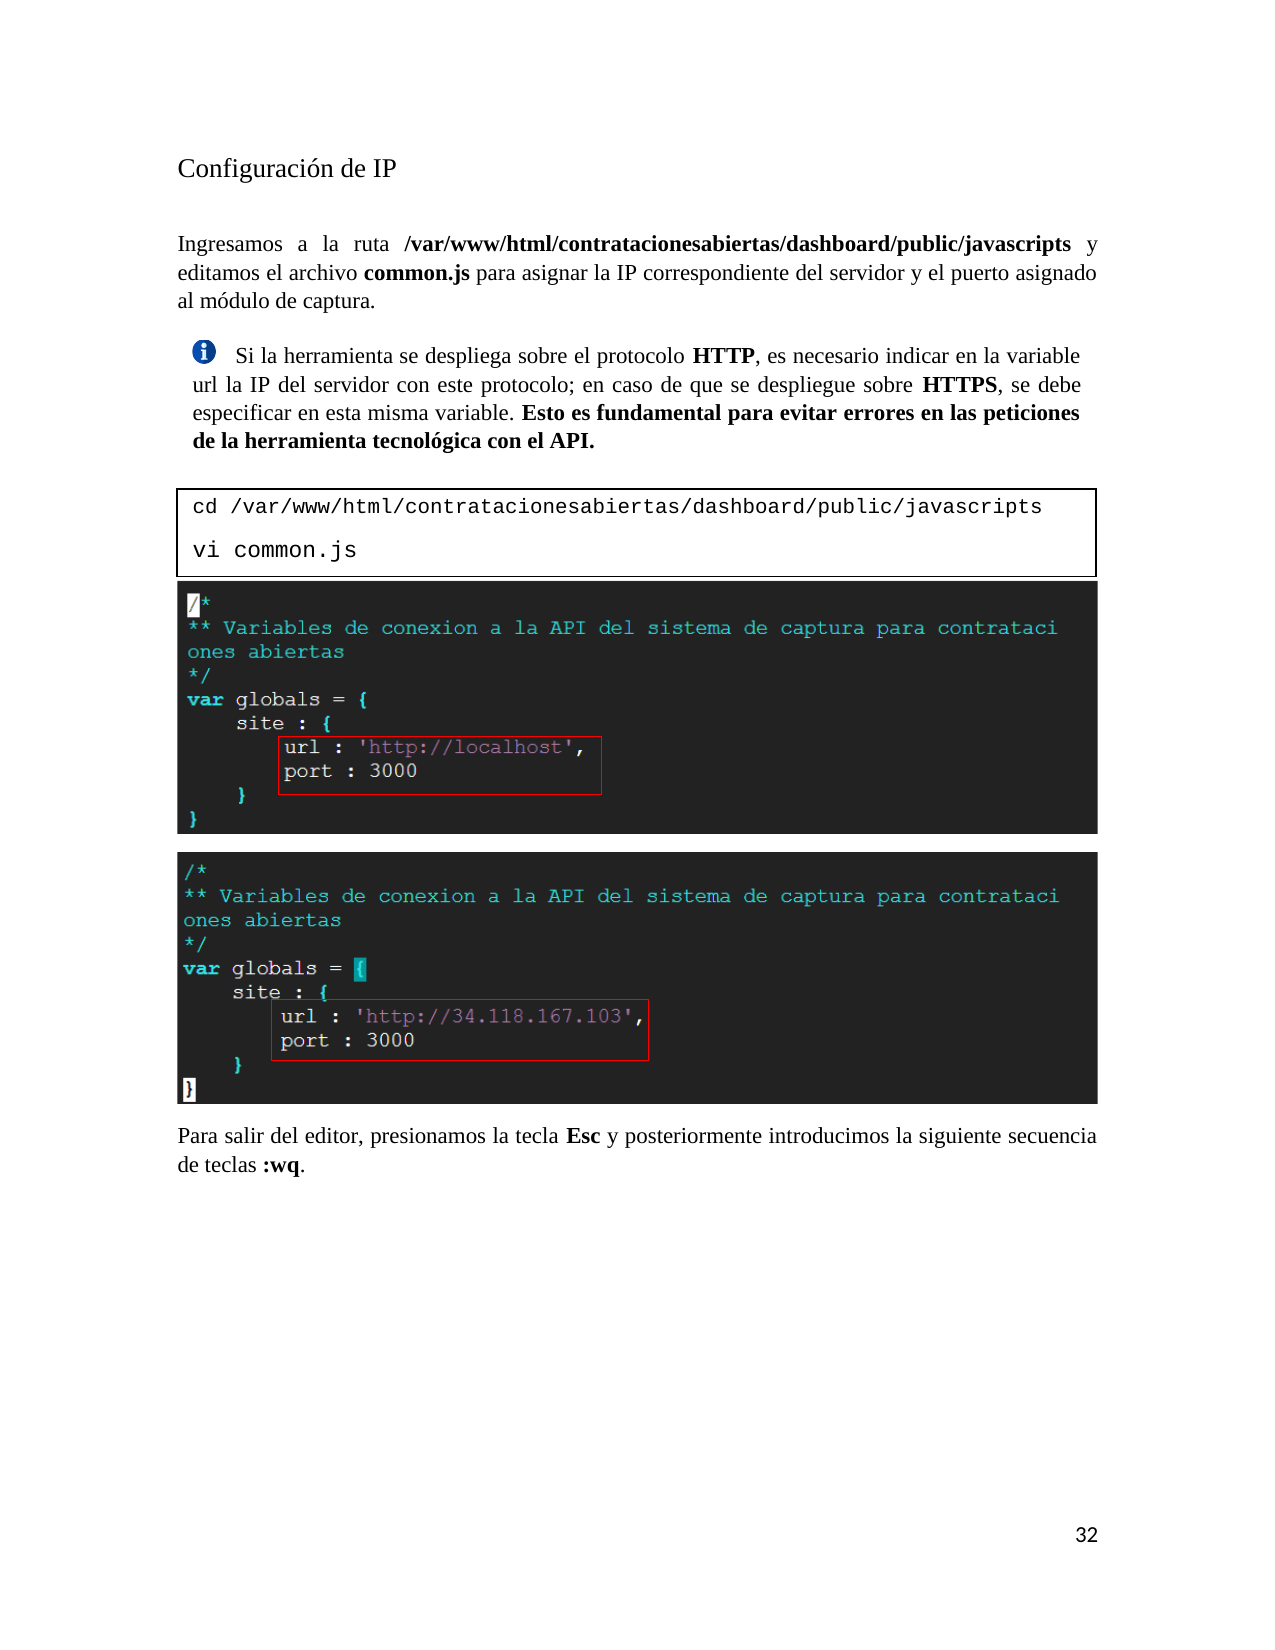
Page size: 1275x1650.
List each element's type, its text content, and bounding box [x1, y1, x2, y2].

text Para salir del editor, presionamos la tecla Esc y posteriormente introducimos la siguiente secuencia de teclas :wq. [177, 1122, 1098, 1177]
subtitle Configuración de IP [177, 152, 1098, 183]
picture [192, 340, 216, 364]
picture [177, 580, 1098, 834]
text Ingresamos a la ruta /var/www/html/contratacionesabiertas/dashboard/public/javascripts y editamos el archivo common.js para asignar la IP correspondiente del servidor y el puerto asignado al módulo de captura. [177, 230, 1098, 314]
picture [177, 852, 1098, 1104]
